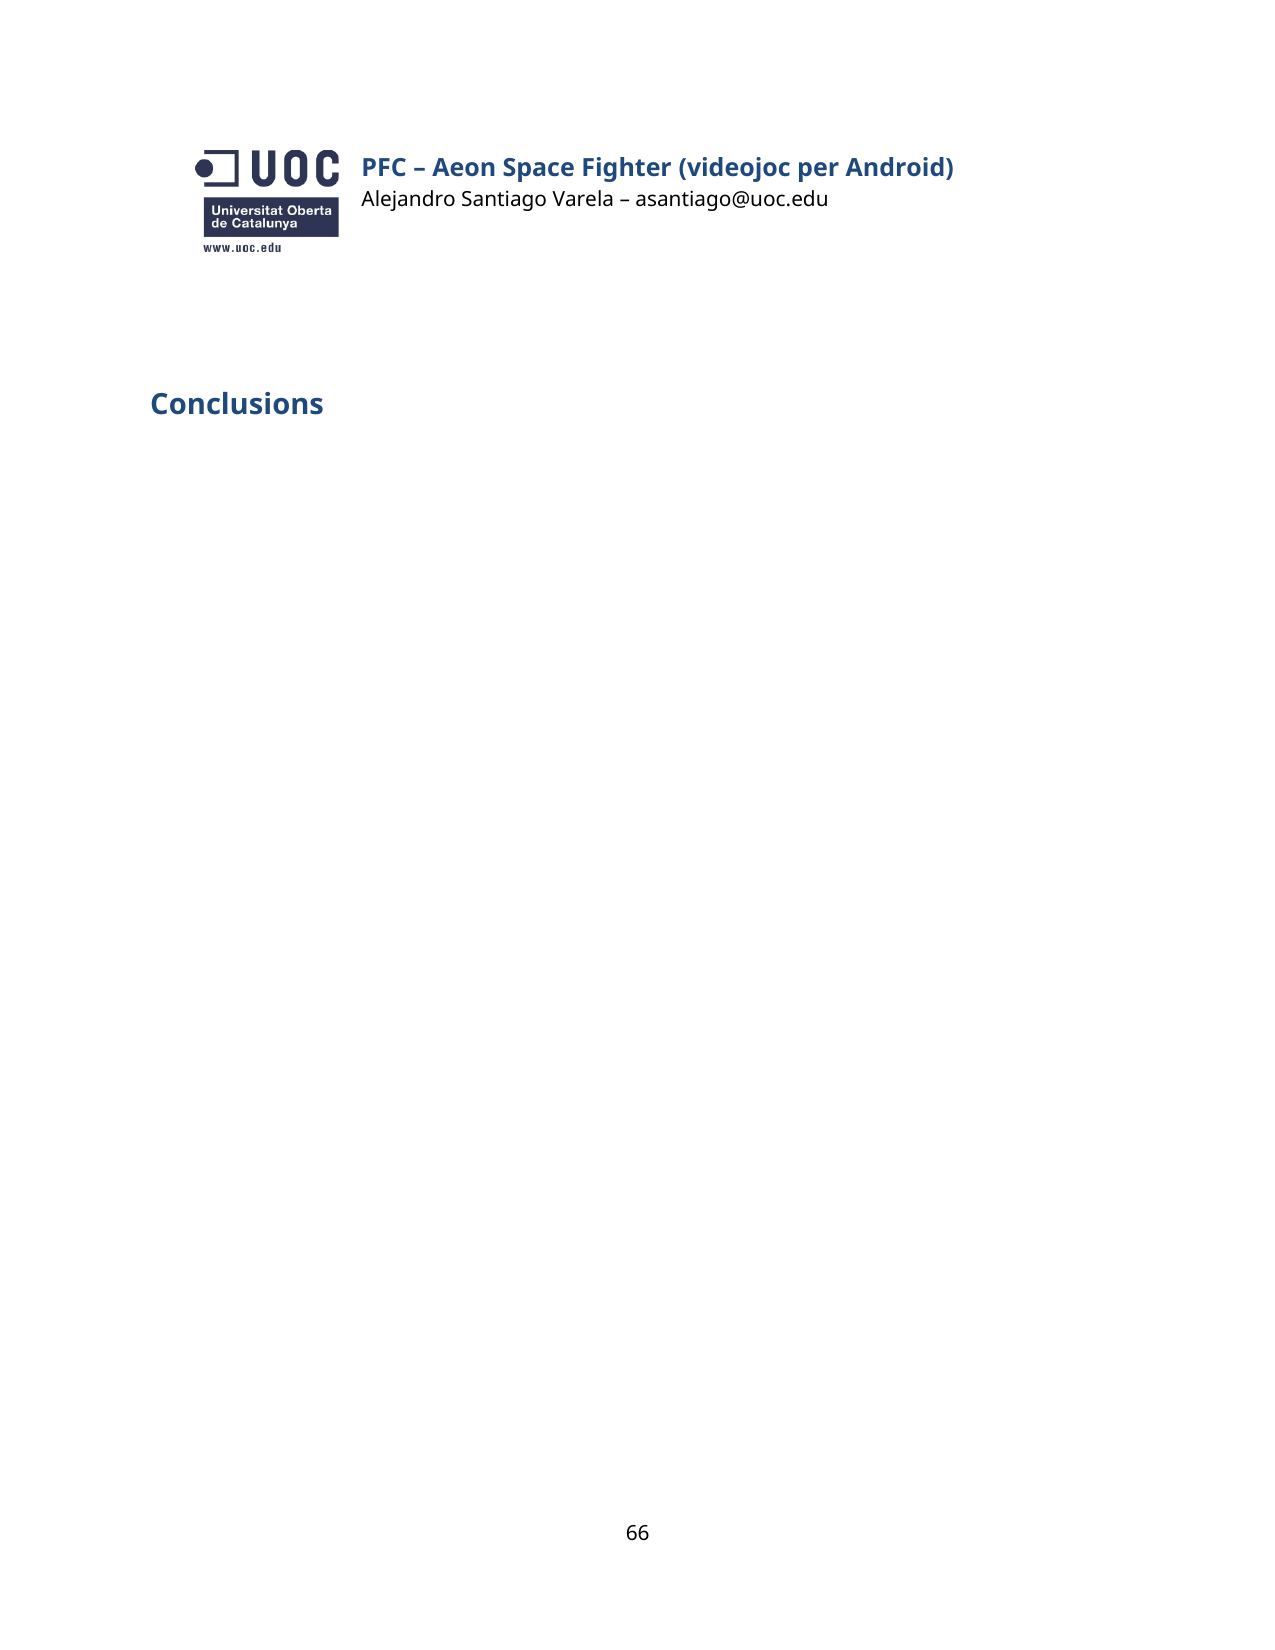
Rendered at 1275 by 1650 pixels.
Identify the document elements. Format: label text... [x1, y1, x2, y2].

subtitle Conclusions [150, 383, 1125, 423]
picture [195, 150, 339, 252]
